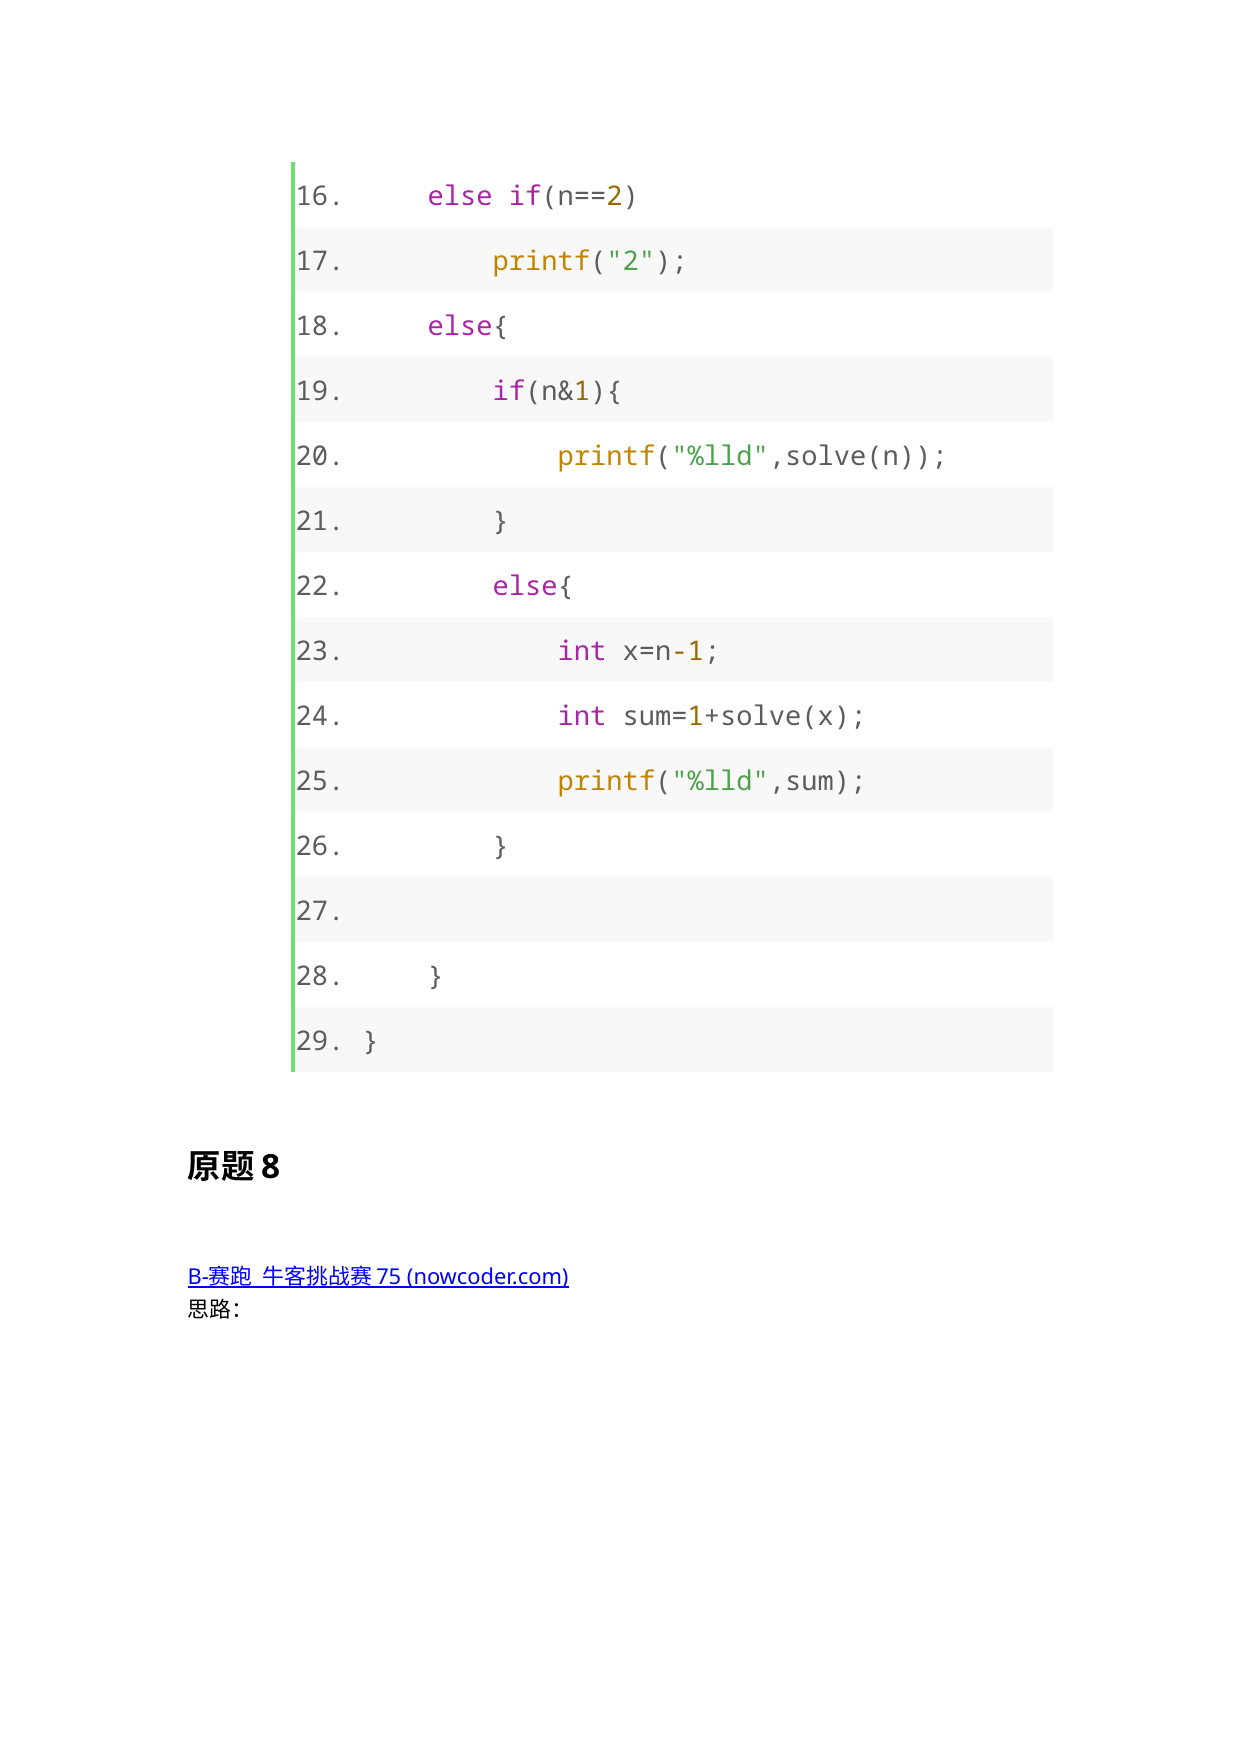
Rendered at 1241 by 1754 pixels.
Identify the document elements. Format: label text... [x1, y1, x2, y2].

list printf("2"); [295, 227, 1053, 292]
list int x=n-1; [295, 617, 1053, 682]
list } [295, 1007, 1053, 1072]
subtitle 原题8 [187, 1132, 1053, 1197]
list printf("%lld",solve(n)); [295, 422, 1053, 487]
list } [295, 942, 1053, 1007]
list int sum=1+solve(x); [295, 682, 1053, 747]
list else if(n==2) [295, 162, 1053, 227]
list printf("%lld",sum); [295, 747, 1053, 812]
list } [295, 487, 1053, 552]
list else{ [295, 292, 1053, 357]
text B-赛跑_牛客挑战赛75 (nowcoder.com) [187, 1259, 1053, 1291]
list } [295, 812, 1053, 877]
list if(n&1){ [295, 357, 1053, 422]
text 思路： [187, 1291, 1053, 1324]
list else{ [295, 552, 1053, 617]
